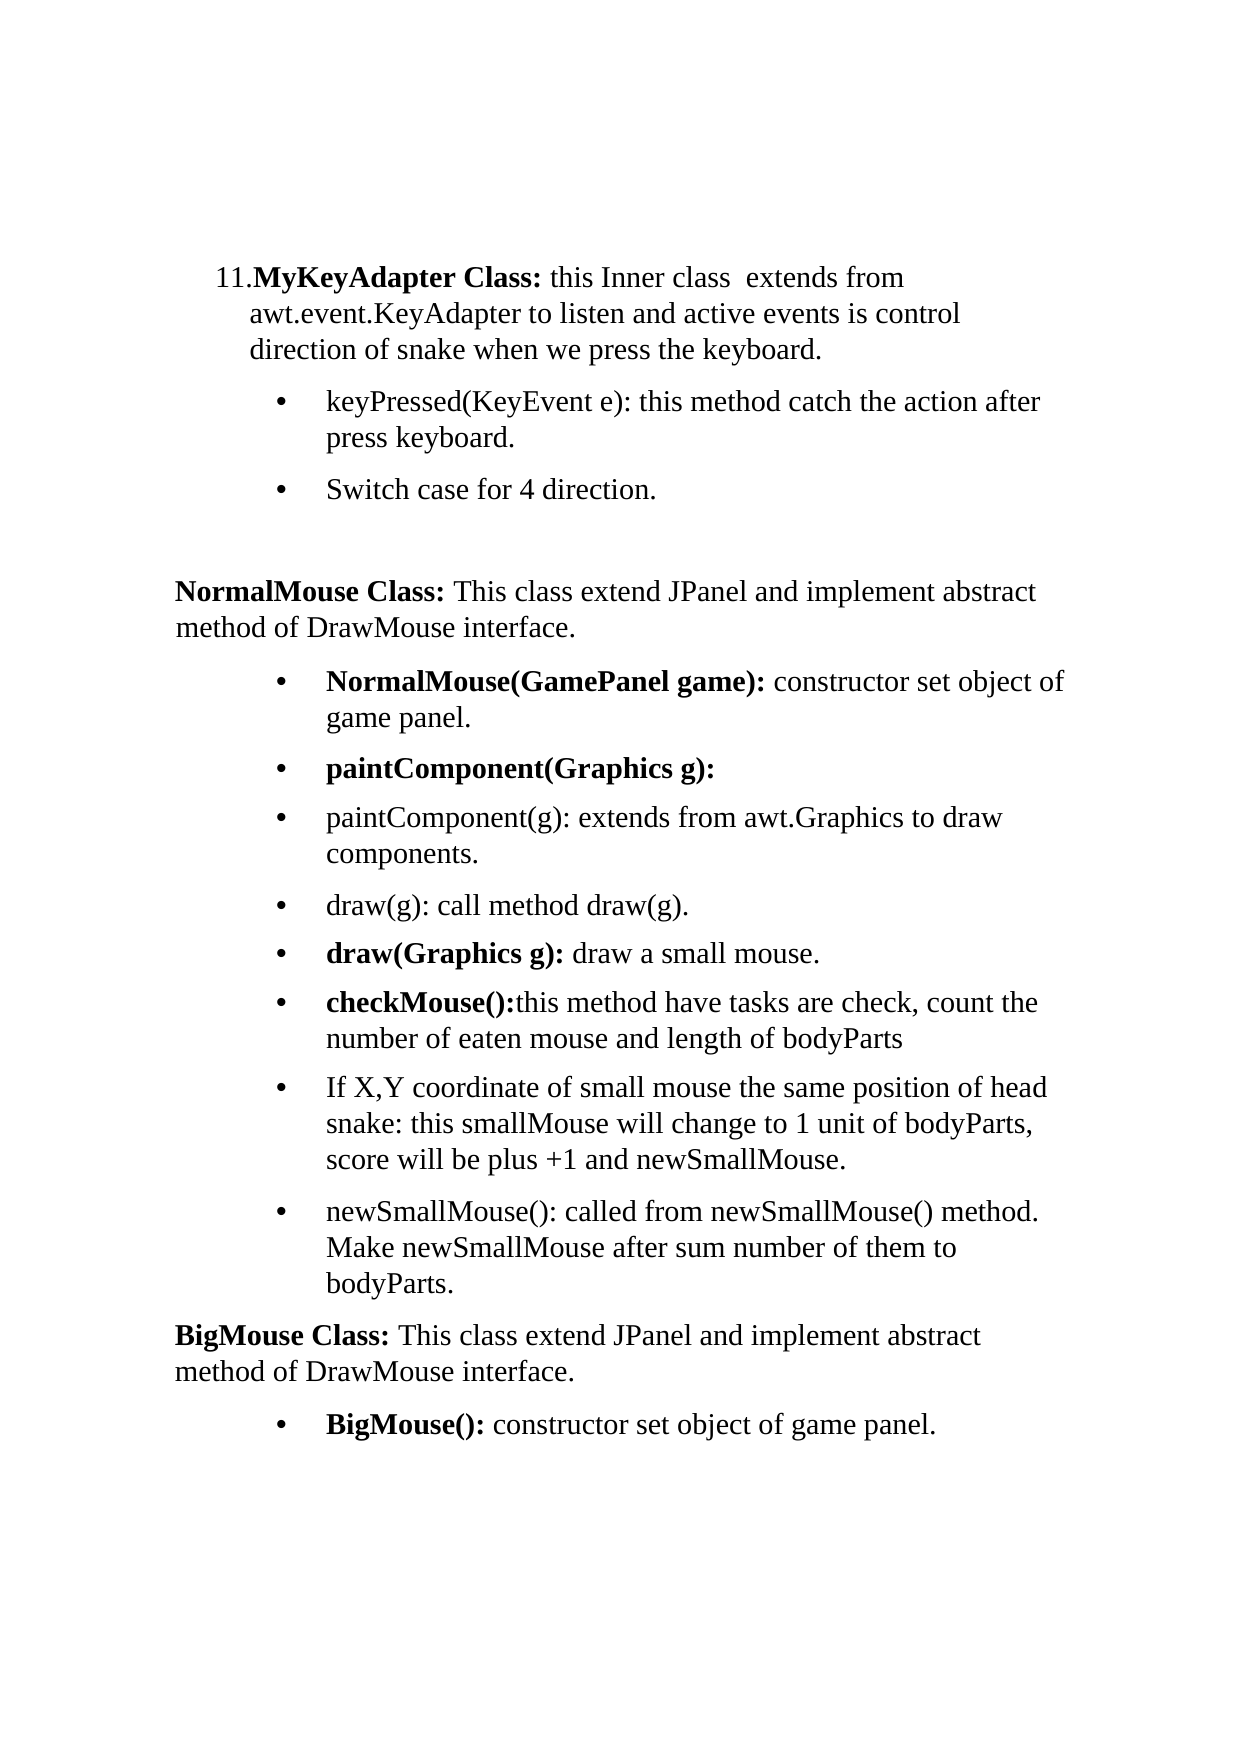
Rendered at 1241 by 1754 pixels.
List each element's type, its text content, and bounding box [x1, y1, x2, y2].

list draw(g): call method draw(g). [276, 887, 1065, 922]
list NormalMouse(GamePanel game): constructor set object of game panel. [276, 662, 1065, 733]
text NormalMouse Class: This class extend JPanel and implement abstract method of DrawMouse interface. [174, 574, 1065, 644]
list checkMouse():this method have tasks are check, count the number of eaten mouse and length of bodyParts [276, 984, 1065, 1055]
list draw(Graphics g): draw a small mouse. [276, 935, 1065, 970]
text BigMouse Class: This class extend JPanel and implement abstract method of DrawMouse interface. [174, 1317, 1065, 1388]
text 11.MyKeyAdapter Class: this Inner class extends from awt.event.KeyAdapter to listen and active events is control direction of snake when we press the keyboard. [215, 259, 1065, 366]
list BigMouse(): constructor set object of game panel. [276, 1406, 1065, 1441]
list keyPressed(KeyEvent e): this method catch the action after press keyboard. [276, 383, 1065, 454]
list paintComponent(g): extends from awt.Graphics to draw components. [276, 799, 1065, 870]
list paintComponent(Graphics g): [276, 750, 1065, 785]
list Switch case for 4 direction. [276, 471, 1065, 506]
list If X,Y coordinate of small mouse the same position of head snake: this smallMouse will change to 1 unit of bodyParts, score will be plus +1 and newSmallMouse. [276, 1069, 1065, 1176]
list newSmallMouse(): called from newSmallMouse() method. Make newSmallMouse after sum number of them to bodyParts. [276, 1193, 1065, 1300]
